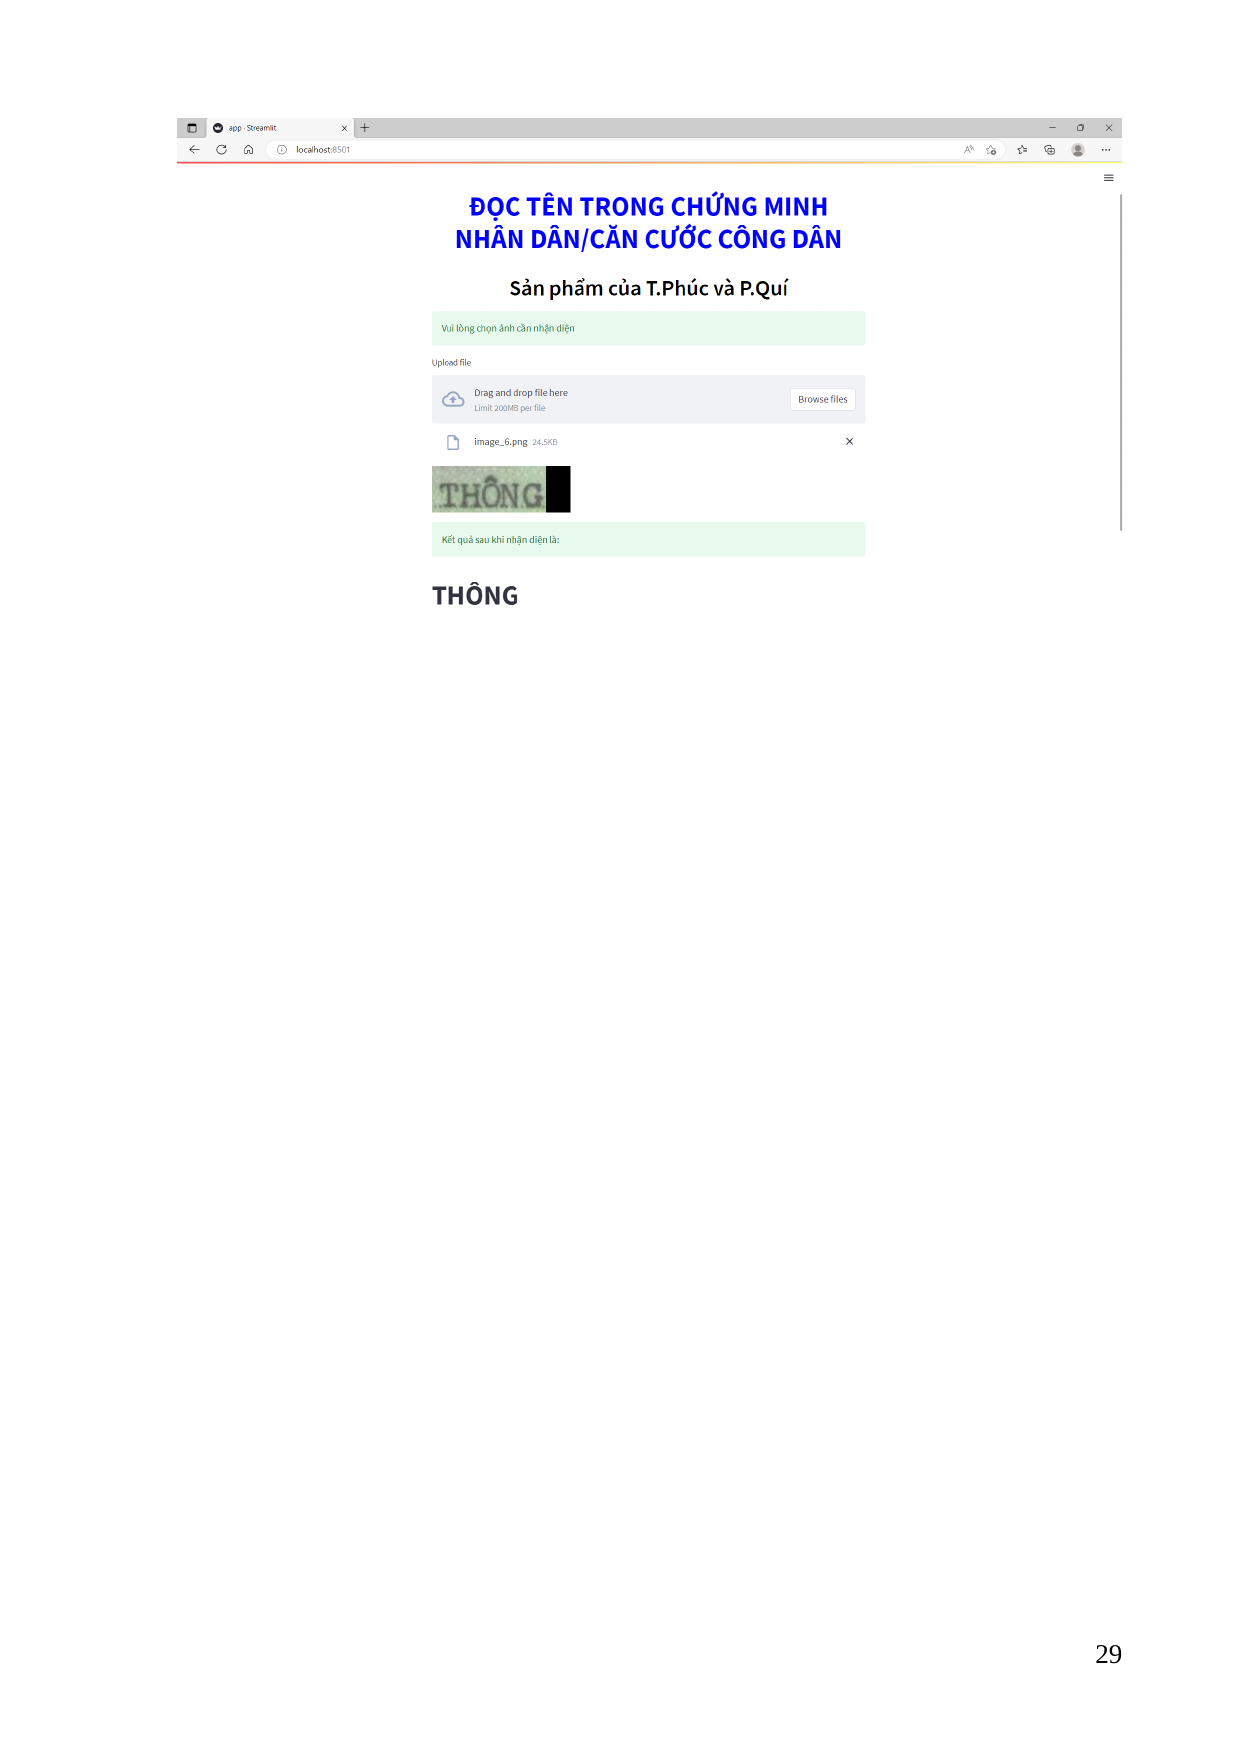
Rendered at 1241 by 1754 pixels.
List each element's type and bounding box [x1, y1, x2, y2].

picture [177, 118, 1123, 617]
